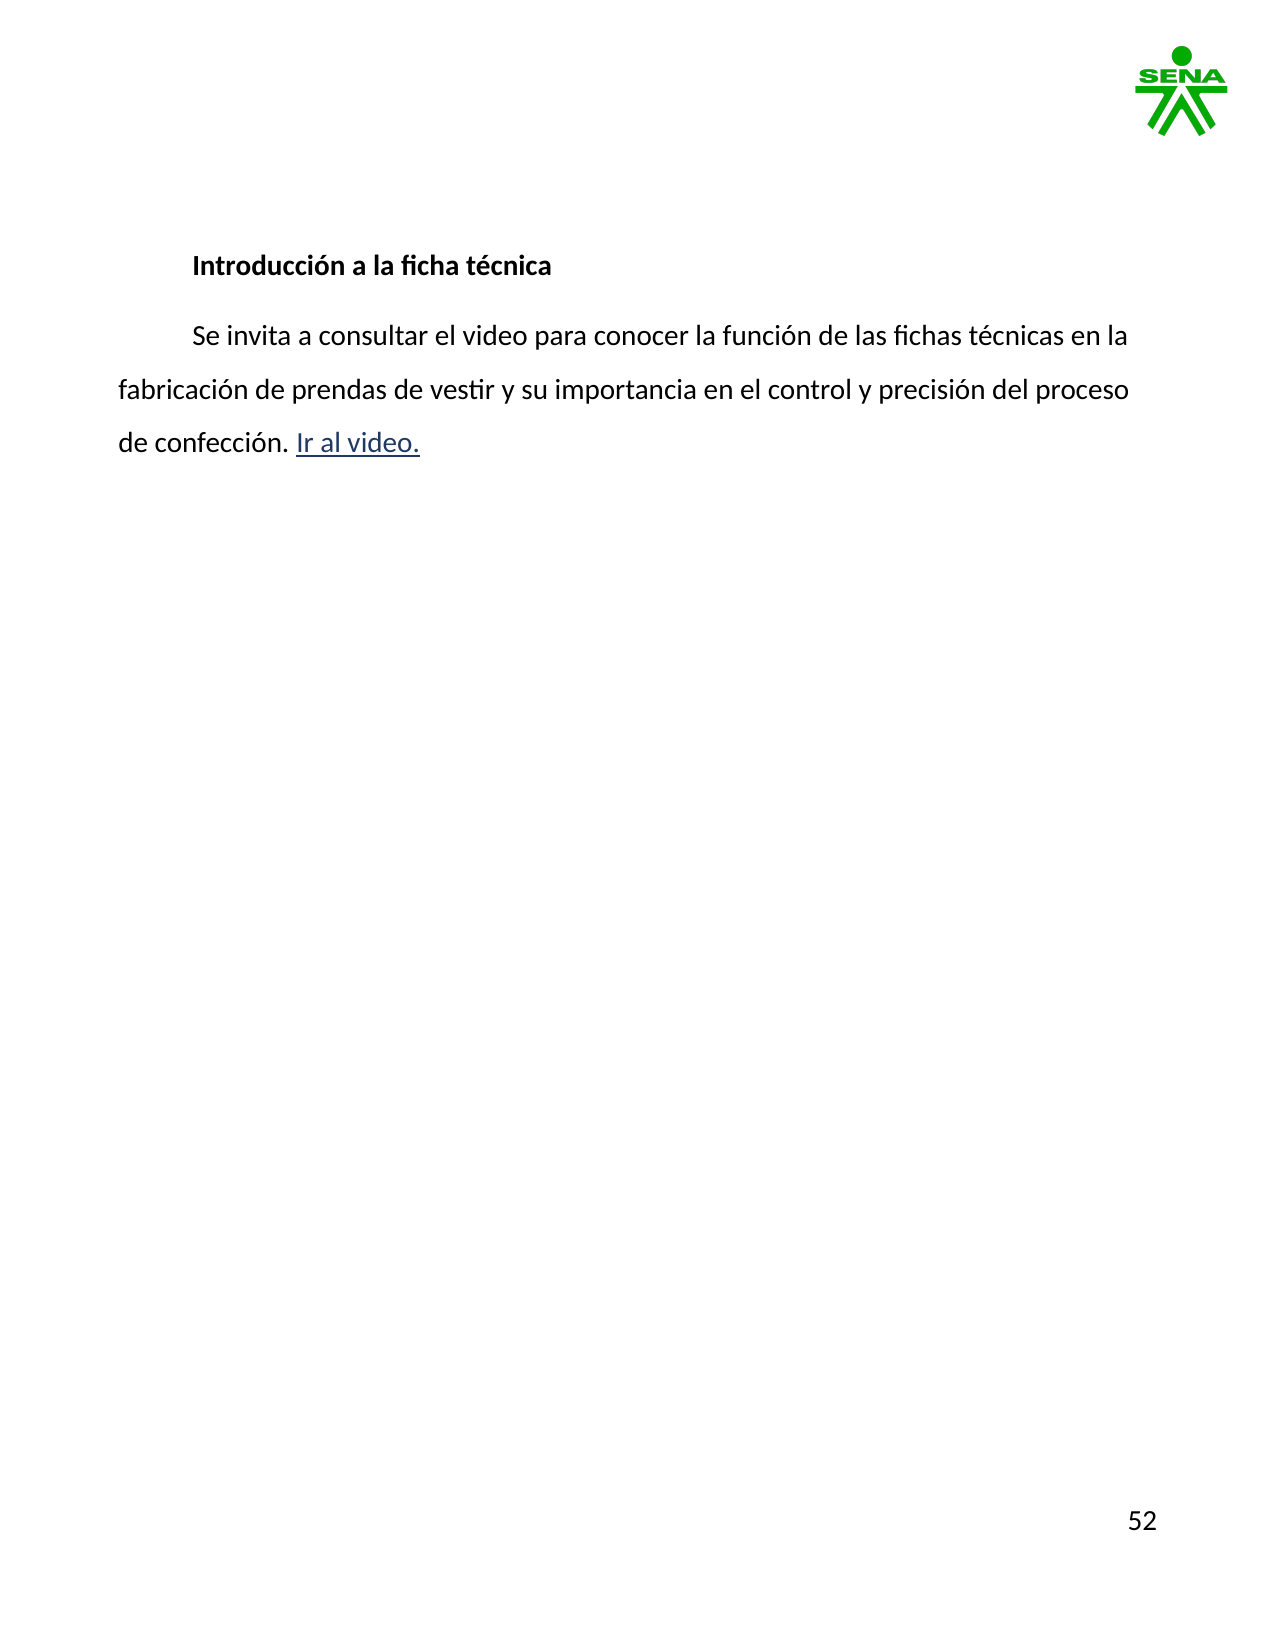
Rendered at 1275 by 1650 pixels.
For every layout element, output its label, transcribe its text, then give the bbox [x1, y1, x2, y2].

text Se invita a consultar el video para conocer la función de las fichas técnicas en la fabricación de prendas de vestir y su importancia en el control y precisión del proceso de confección. Ir al video. [118, 317, 1157, 460]
picture [1135, 46, 1228, 136]
text Introducción a la ficha técnica [118, 247, 1157, 283]
